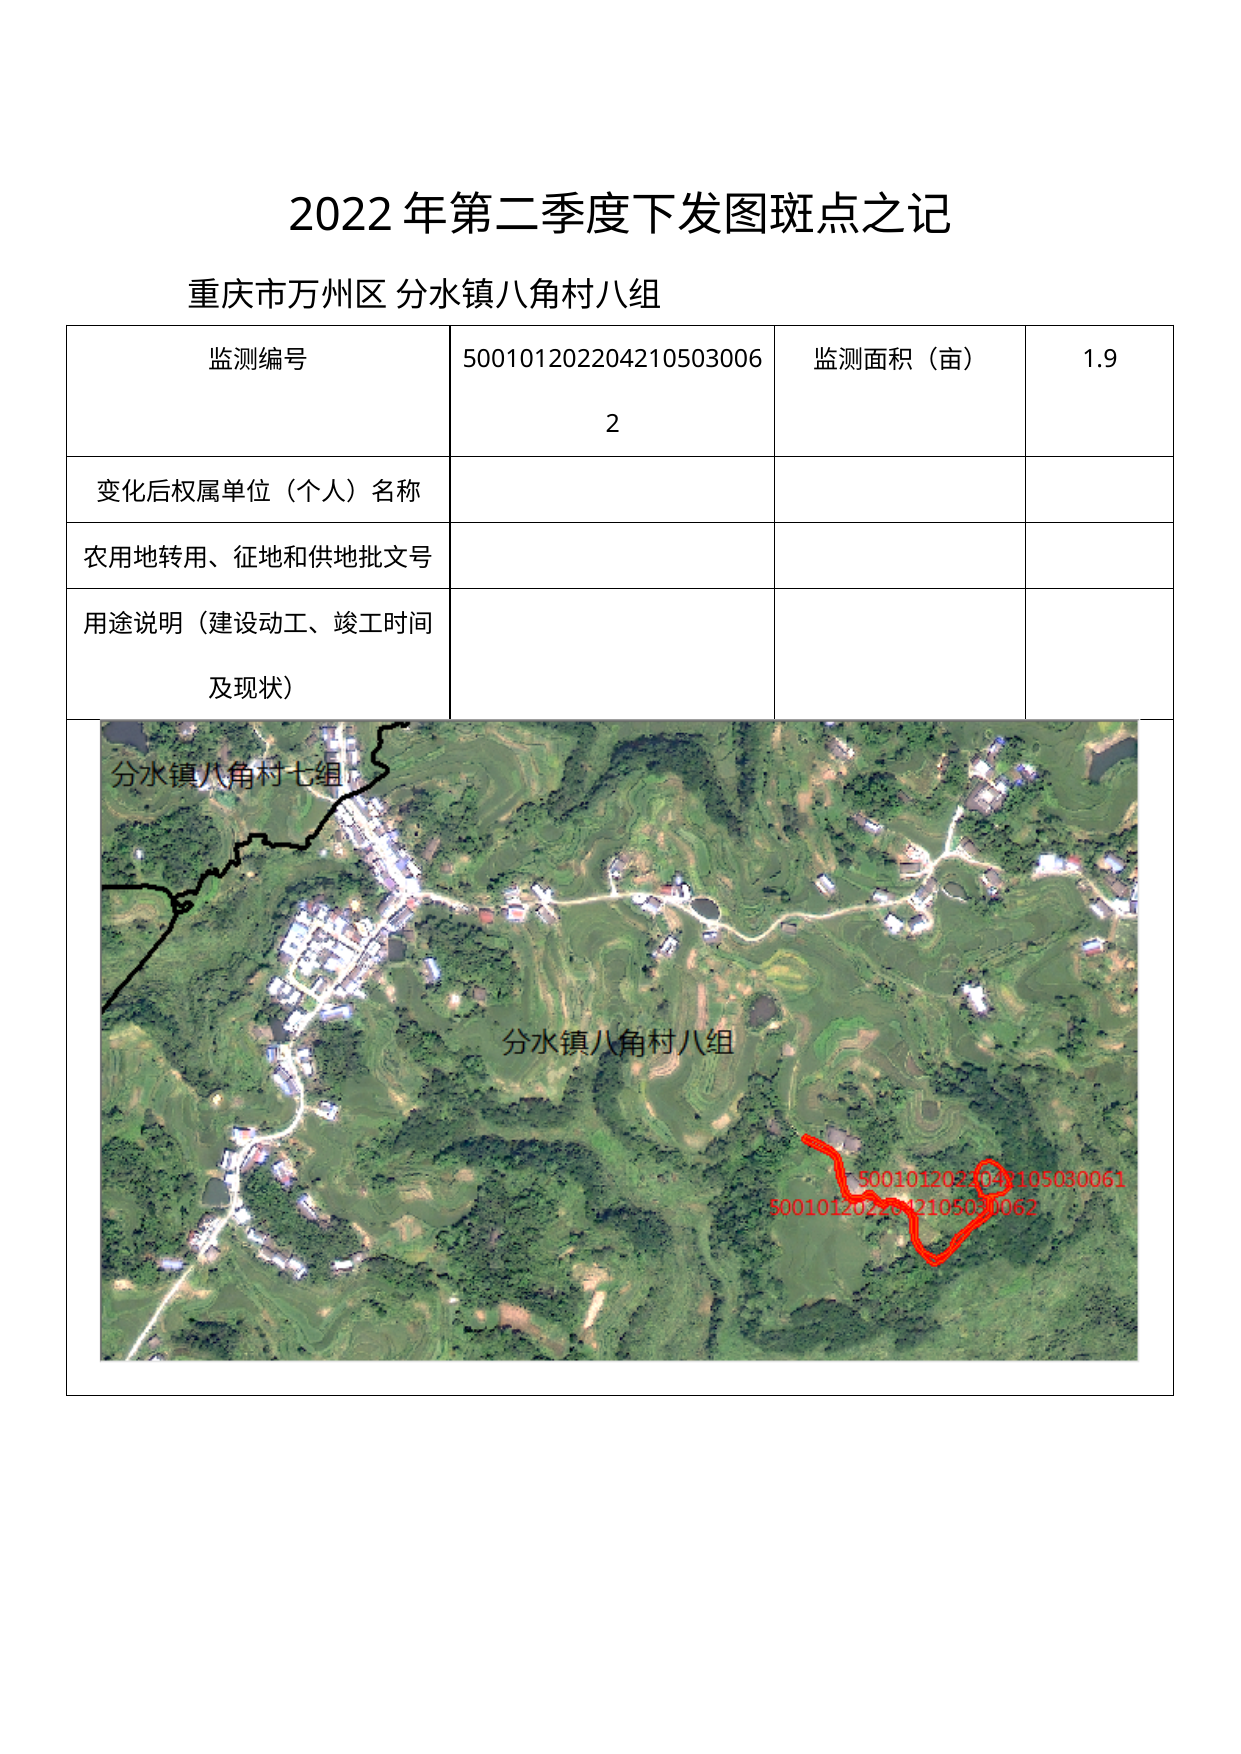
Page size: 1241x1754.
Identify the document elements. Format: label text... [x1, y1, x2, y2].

table_cell [451, 457, 774, 522]
table_cell [775, 589, 1025, 719]
table_cell [67, 720, 1173, 1394]
text 2022年第二季度下发图斑点之记 [187, 162, 1053, 259]
table_cell 用途说明（建设动工、竣工时间及现状） [67, 589, 449, 719]
table_cell 变化后权属单位（个人）名称 [67, 457, 449, 522]
table_cell [775, 457, 1025, 522]
table_cell [451, 523, 774, 588]
table_header 监测面积（亩） [775, 326, 1025, 456]
table_cell [1026, 589, 1173, 719]
table_cell [775, 523, 1025, 588]
table_header 监测编号 [67, 326, 449, 456]
table_header 1.9 [1026, 326, 1173, 456]
table_cell [1026, 523, 1173, 588]
table_header 5001012022042105030062 [451, 326, 774, 456]
table_cell [1026, 457, 1173, 522]
picture [99, 719, 1141, 1364]
table_cell 农用地转用、征地和供地批文号 [67, 523, 449, 588]
table_cell [451, 589, 774, 719]
text 重庆市万州区 分水镇八角村八组 [187, 259, 1053, 324]
